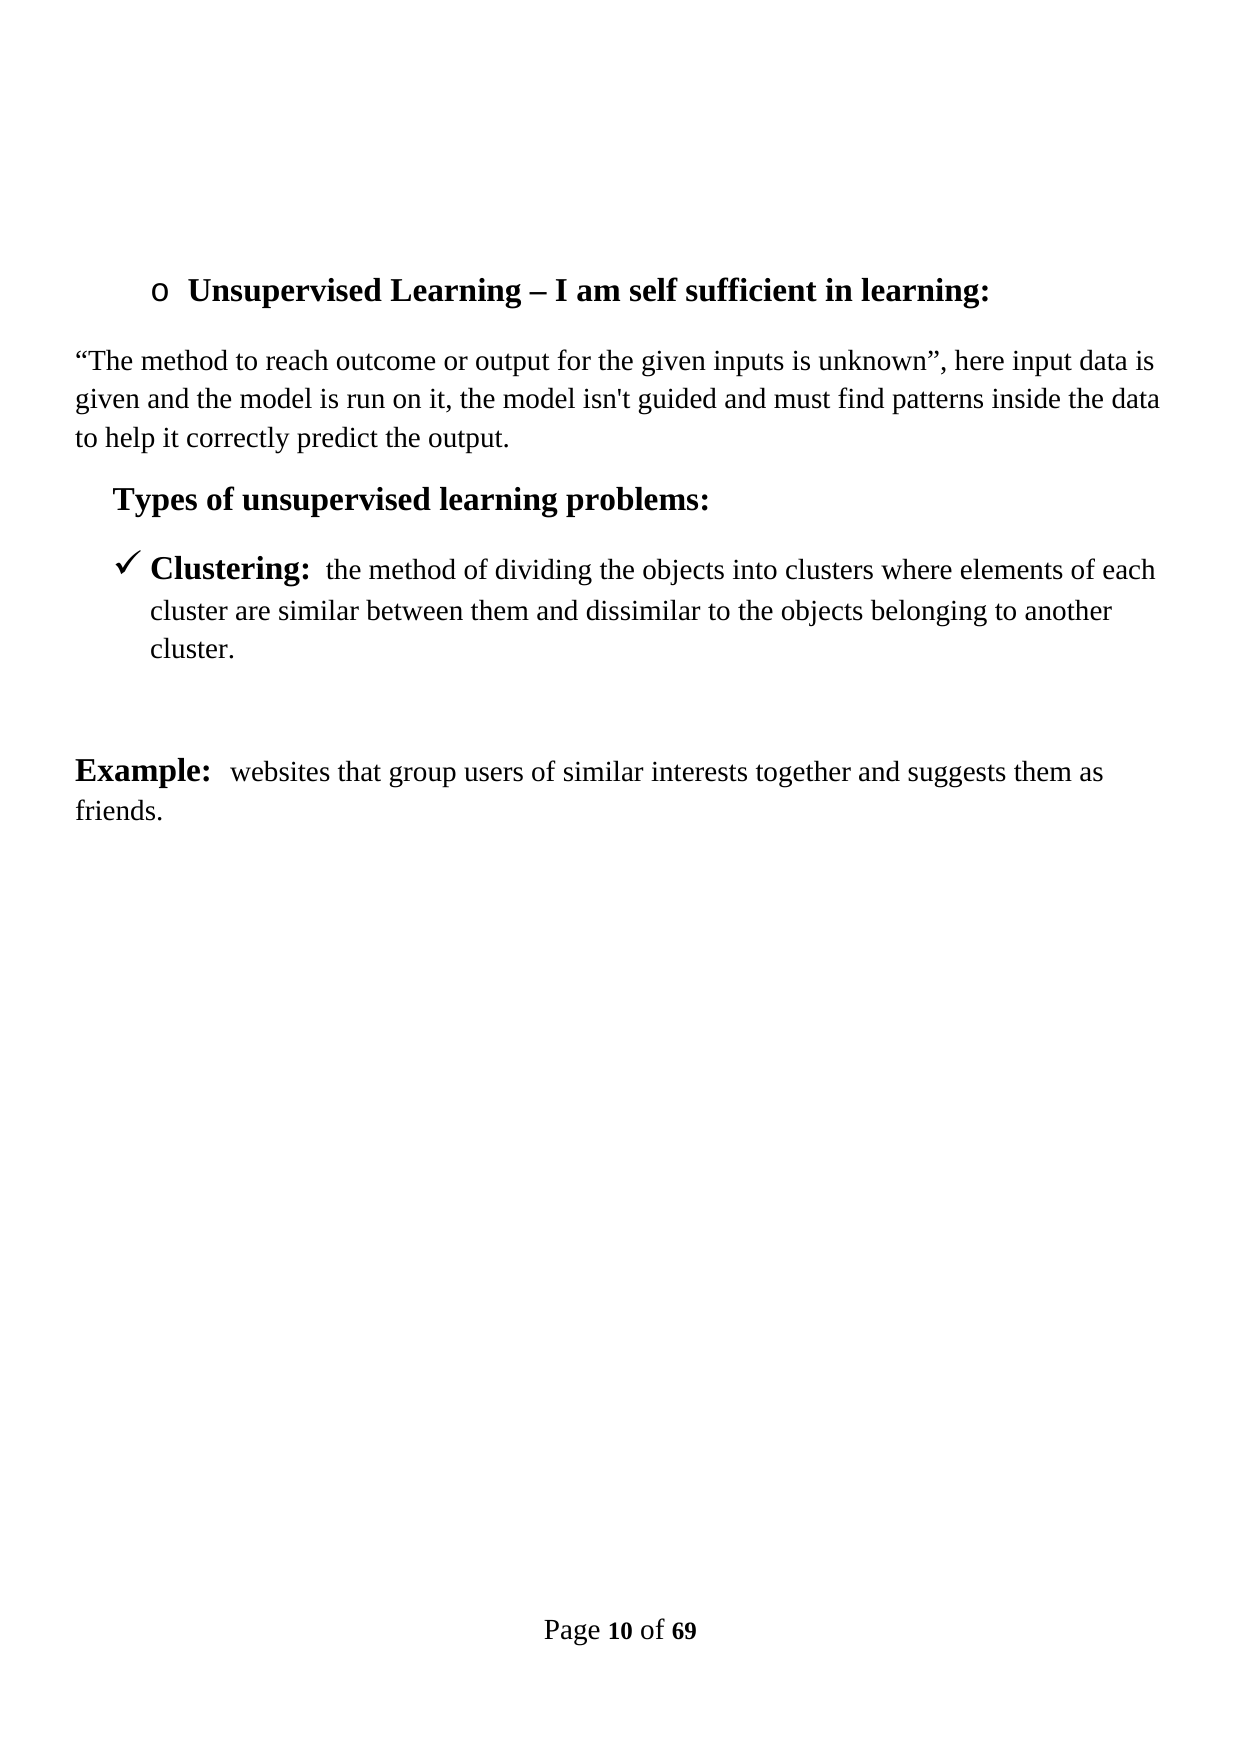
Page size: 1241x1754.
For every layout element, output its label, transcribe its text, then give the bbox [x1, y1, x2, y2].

text Example: websites that group users of similar interests together and suggests them as friends. [75, 750, 1165, 827]
list Clustering: the method of dividing the objects into clusters where elements of each cluster are similar between them and dissimilar to the objects belonging to another cluster. [112, 548, 1165, 665]
subtitle Unsupervised Learning – I am self sufficient in learning: [150, 271, 1165, 312]
subtitle Types of unsupervised learning problems: [112, 479, 1165, 518]
text “The method to reach outcome or output for the given inputs is unknown”, here input data is given and the model is run on it, the model isn't guided and must find patterns inside the data to help it correctly predict the output. [75, 343, 1165, 453]
